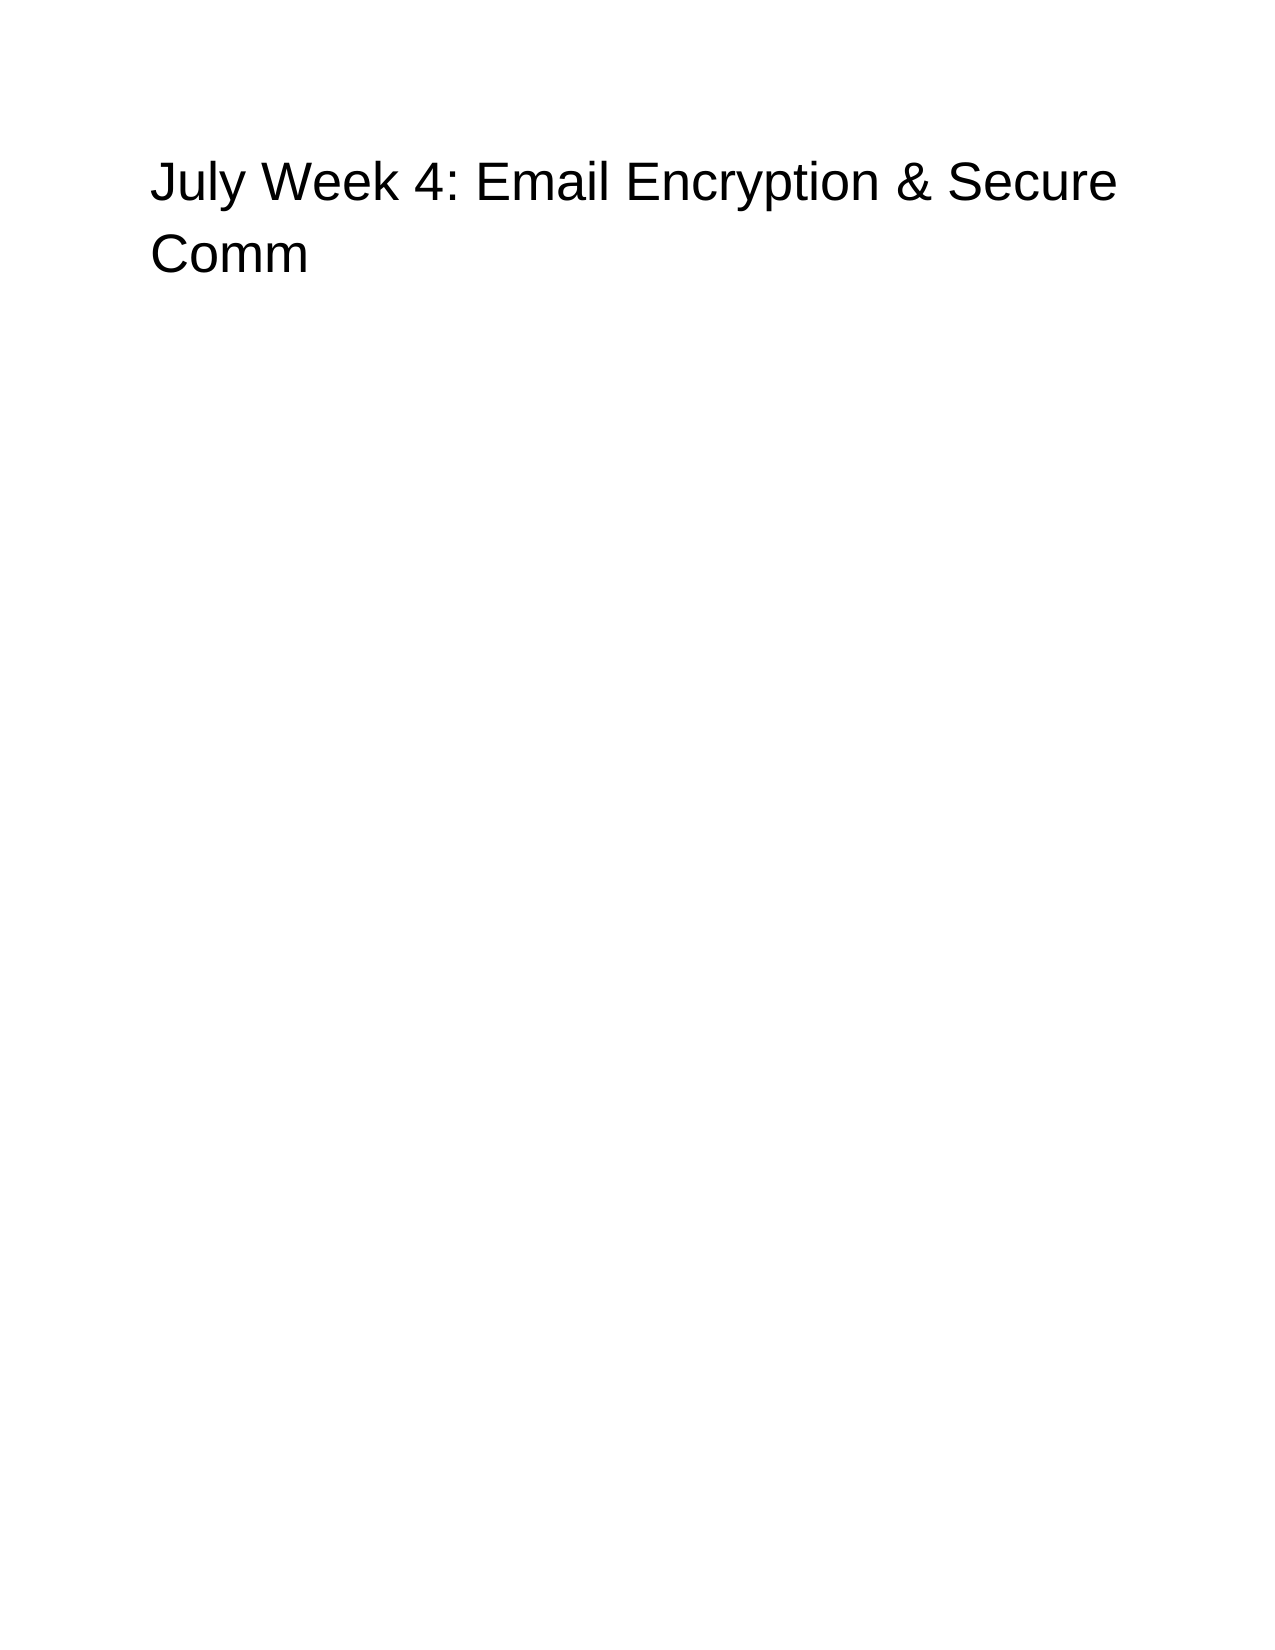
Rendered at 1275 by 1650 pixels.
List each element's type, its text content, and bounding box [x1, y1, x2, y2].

title July Week 4: Email Encryption & Secure Comm [150, 150, 1125, 284]
